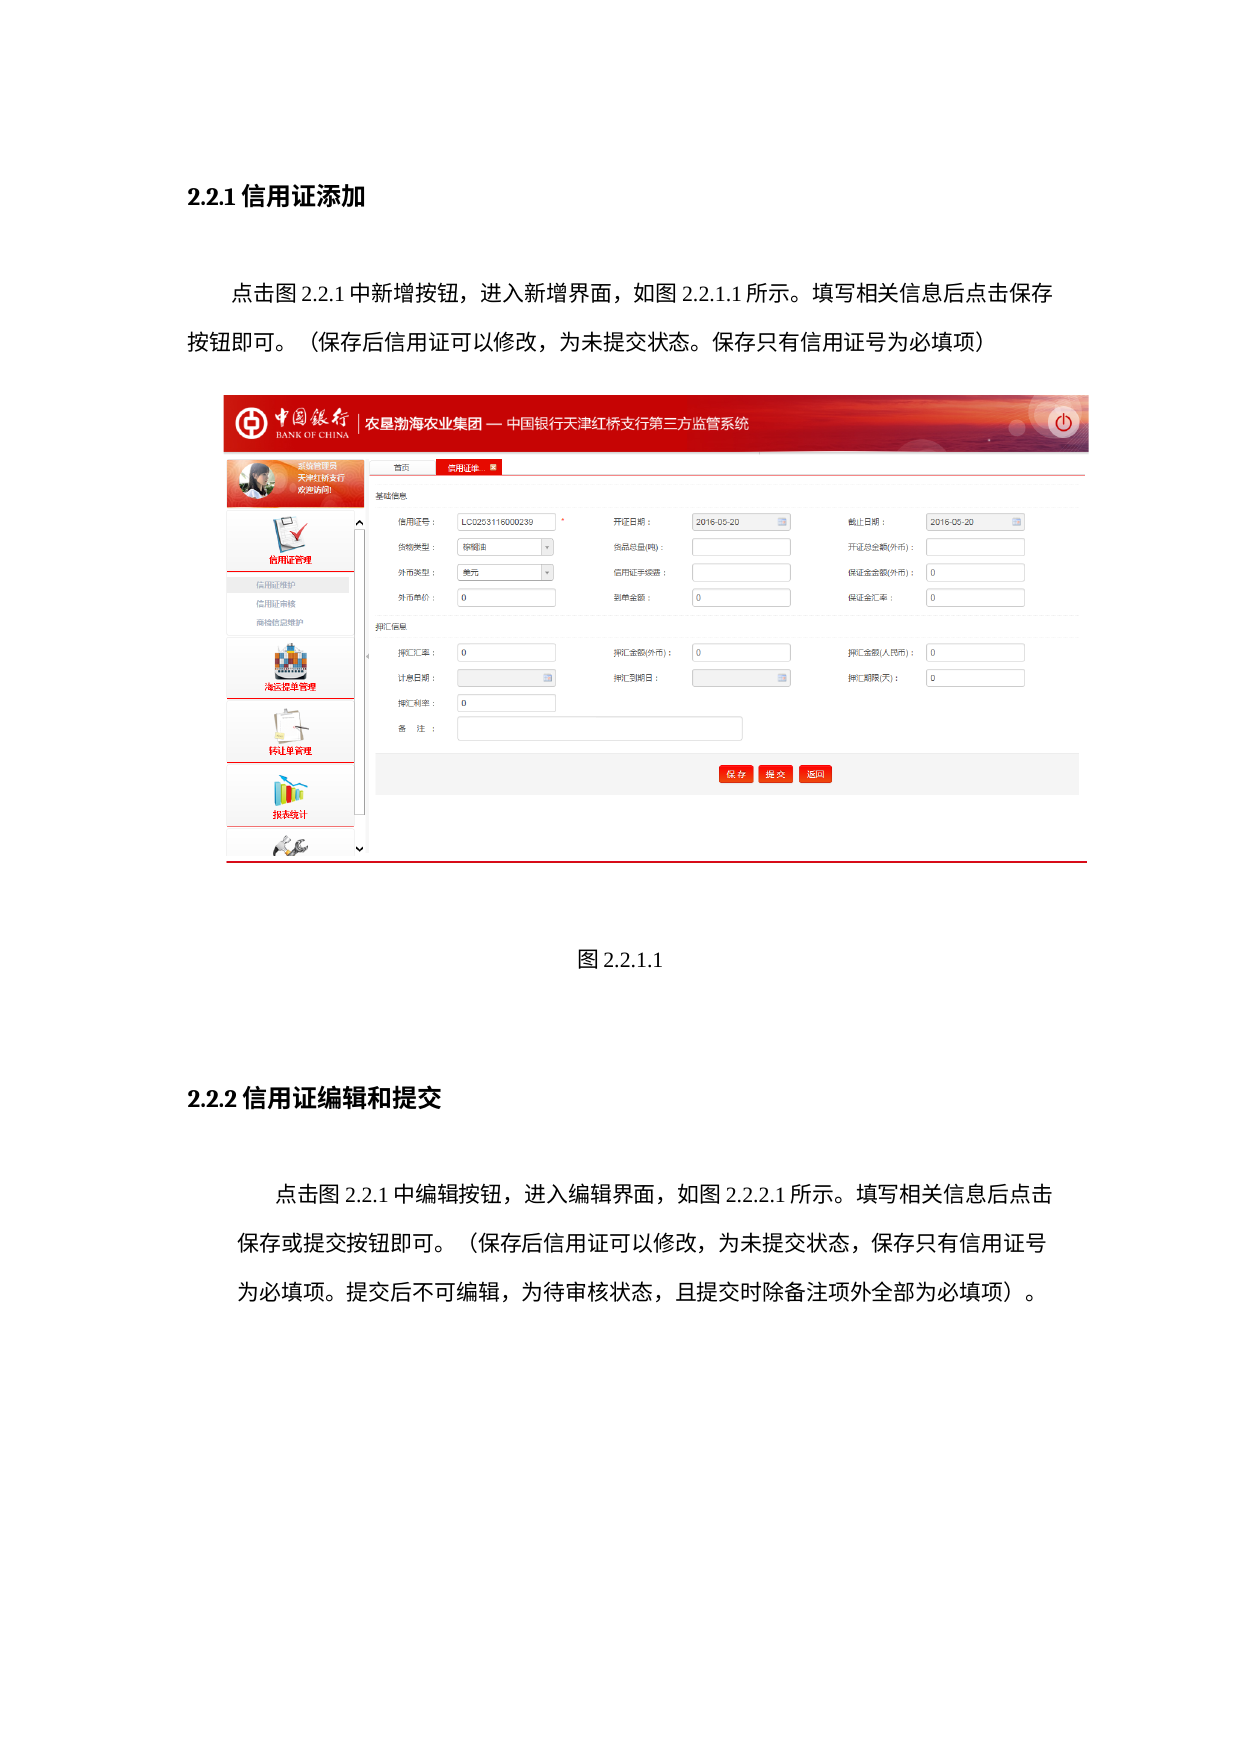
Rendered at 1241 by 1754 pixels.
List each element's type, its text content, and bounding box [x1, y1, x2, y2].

text 点击图2.2.1中新增按钮，进入新增界面，如图2.2.1.1所示。填写相关信息后点击保存按钮即可。（保存后信用证可以修改，为未提交状态。保存只有信用证号为必填项） [187, 275, 1053, 357]
picture [223, 395, 1089, 863]
text 2.2.1 信用证添加 [187, 162, 1053, 227]
text 2.2.2 信用证编辑和提交 [187, 1064, 1053, 1129]
text 点击图2.2.1中编辑按钮，进入编辑界面，如图2.2.2.1所示。填写相关信息后点击保存或提交按钮即可。（保存后信用证可以修改，为未提交状态，保存只有信用证号为必填项。提交后不可编辑，为待审核状态，且提交时除备注项外全部为必填项）。 [231, 1177, 1053, 1307]
